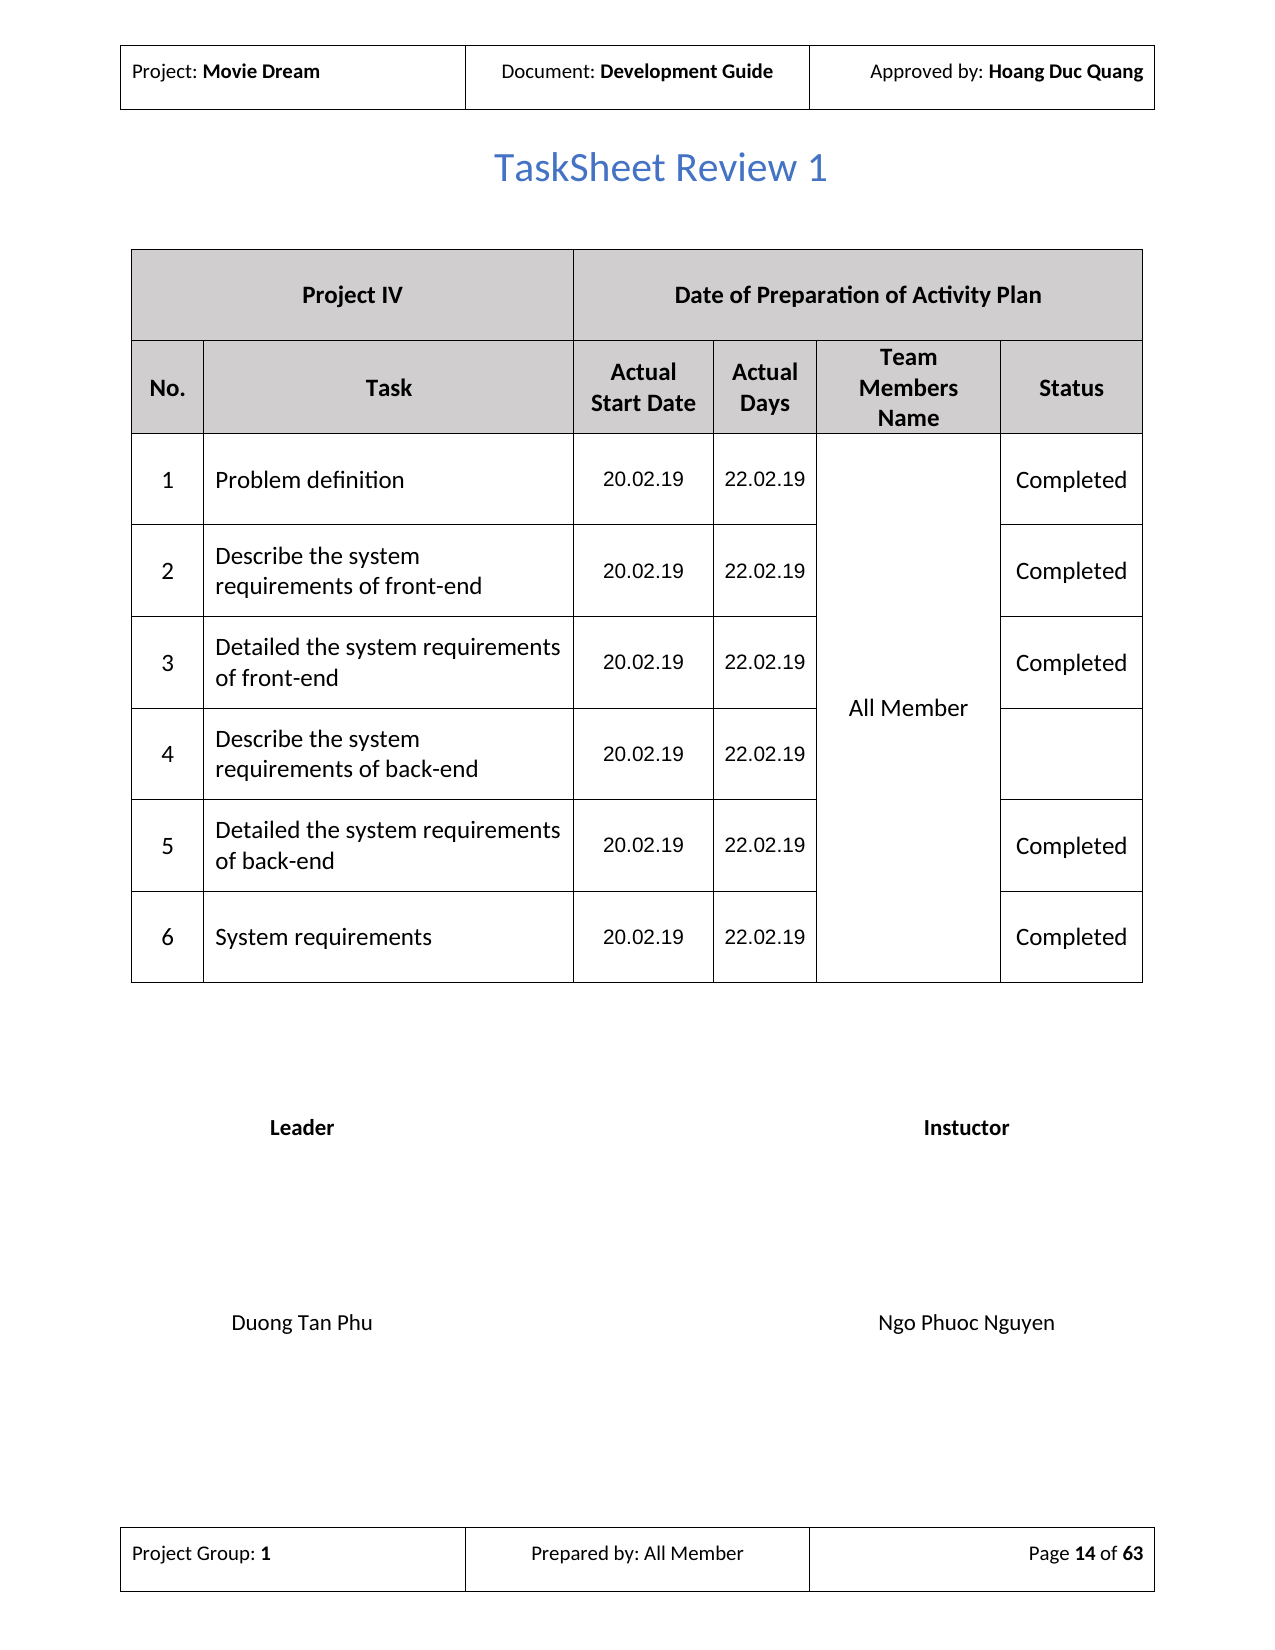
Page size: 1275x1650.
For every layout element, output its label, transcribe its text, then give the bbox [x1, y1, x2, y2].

table_header [120, 249, 1153, 1105]
table_cell [120, 1105, 1153, 1345]
list TaskSheet Review 1 [167, 141, 1155, 191]
